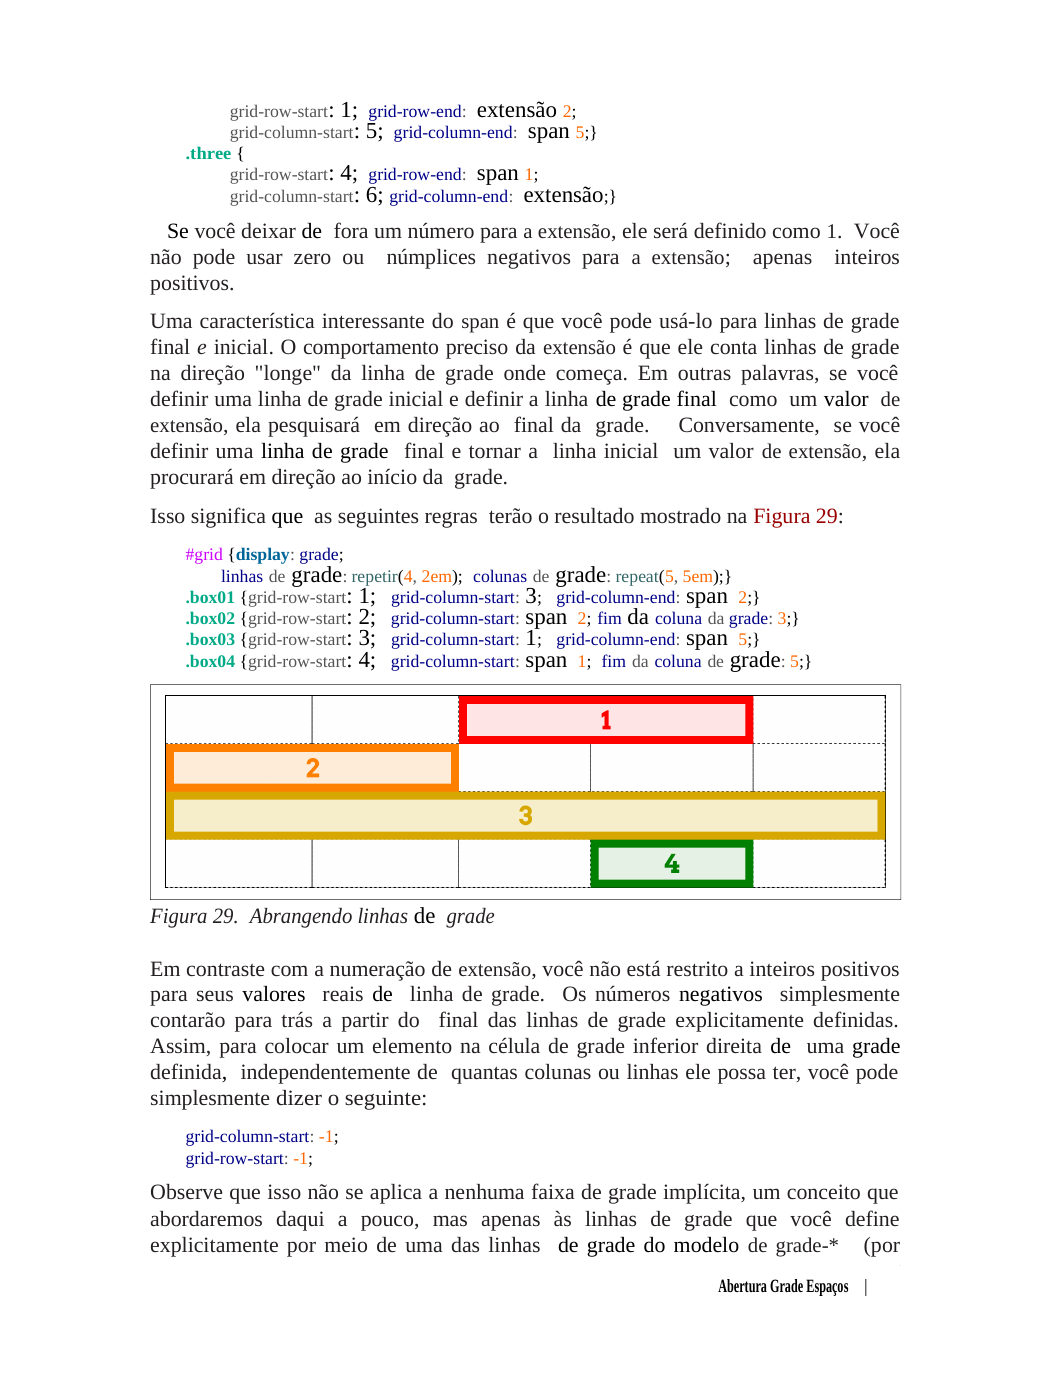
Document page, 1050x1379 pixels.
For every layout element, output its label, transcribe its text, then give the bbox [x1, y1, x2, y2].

text grid-row-start: 4; grid-row-end: span 1; [221, 164, 989, 185]
text grid-column-start: 6; grid-column-end: extensão;} [221, 185, 989, 207]
text .box02 {grid-row-start: 2; grid-column-start: span 2; fim da coluna da grade: 3;} [185, 608, 989, 629]
text .box03 {grid-row-start: 3; grid-column-start: 1; grid-column-end: span 5;} [185, 629, 989, 650]
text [150, 1179, 900, 1257]
text linhas de grade: repetir(4, 2em); colunas de grade: repeat(5, 5em);} [221, 565, 989, 586]
text Isso significa que as seguintes regras terão o resultado mostrado na Figura 29: [150, 503, 989, 528]
text grid-row-start: -1; [185, 1147, 989, 1169]
text grid-column-start: 5; grid-column-end: span 5;} [221, 121, 989, 142]
text Se você deixar de fora um número para a extensão, ele será definido como 1. Você não pode usar zero ou númplices negativos para a extensão; apenas inteiros positivos. [150, 218, 900, 295]
text .three { [185, 142, 989, 164]
text grid-row-start: 1; grid-row-end: extensão 2; [221, 100, 989, 121]
text Em contraste com a numeração de extensão, você não está restrito a inteiros positivos para seus valores reais de linha de grade. Os números negativos simplesmente contarão para trás a partir do final das linhas de grade explicitamente definidas. Assim, para colocar um elemento na célula de grade inferior direita de uma grade definida, independentemente de quantas colunas ou linhas ele possa ter, você pode simplesmente dizer o seguinte: [150, 956, 900, 1110]
text grid-column-start: -1; [185, 1125, 989, 1147]
text #grid {display: grade; [185, 543, 989, 565]
text .box01 {grid-row-start: 1; grid-column-start: 3; grid-column-end: span 2;} [185, 586, 989, 608]
text .box04 {grid-row-start: 4; grid-column-start: span 1; fim da coluna de grade: 5;} [185, 650, 989, 672]
text Uma característica interessante do span é que você pode usá-lo para linhas de grade final e inicial. O comportamento preciso da extensão é que ele conta linhas de grade na direção "longe" da linha de grade onde começa. Em outras palavras, se você definir uma linha de grade inicial e definir a linha de grade final como um valor de extensão, ela pesquisará em direção ao final da grade. Conversamente, se você definir uma linha de grade final e tornar a linha inicial um valor de extensão, ela procurará em direção ao início da grade. [150, 308, 900, 489]
picture [165, 695, 886, 888]
